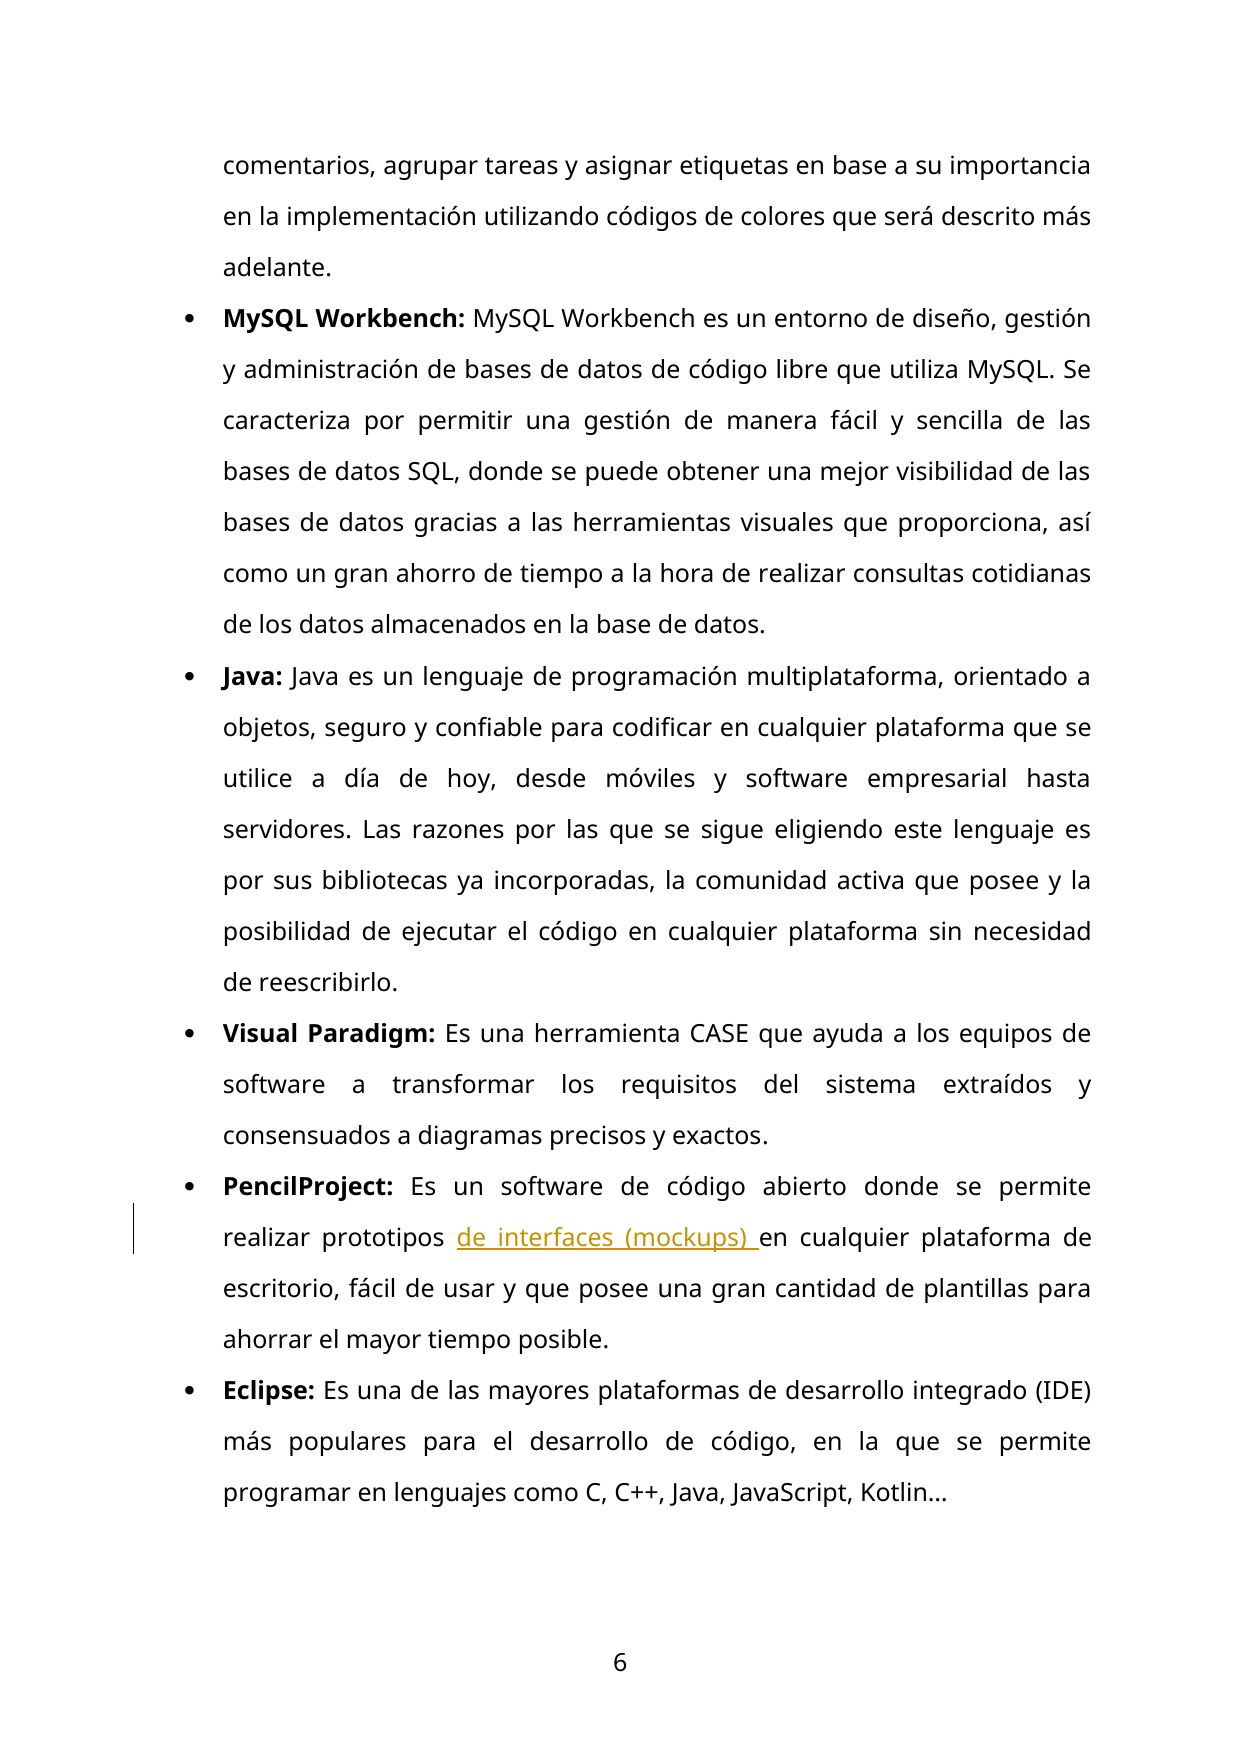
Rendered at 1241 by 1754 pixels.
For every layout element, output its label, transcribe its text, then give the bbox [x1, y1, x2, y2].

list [185, 148, 1092, 284]
list Visual Paradigm: Es una herramienta CASE que ayuda a los equipos de software a transformar los requisitos del sistema extraídos y consensuados a diagramas precisos y exactos. [185, 1015, 1092, 1152]
list MySQL Workbench: MySQL Workbench es un entorno de diseño, gestión y administración de bases de datos de código libre que utiliza MySQL. Se caracteriza por permitir una gestión de manera fácil y sencilla de las bases de datos SQL, donde se puede obtener una mejor visibilidad de las bases de datos gracias a las herramientas visuales que proporciona, así como un gran ahorro de tiempo a la hora de realizar consultas cotidianas de los datos almacenados en la base de datos. [185, 301, 1092, 641]
list Eclipse: Es una de las mayores plataformas de desarrollo integrado (IDE) más populares para el desarrollo de código, en la que se permite programar en lenguajes como C, C++, Java, JavaScript, Kotlin… [185, 1373, 1092, 1509]
list PencilProject: Es un software de código abierto donde se permite realizar prototipos en cualquier plataforma de escritorio, fácil de usar y que posee una gran cantidad de plantillas para ahorrar el mayor tiempo posible. [185, 1168, 1092, 1356]
list Java: Java es un lenguaje de programación multiplataforma, orientado a objetos, seguro y confiable para codificar en cualquier plataforma que se utilice a día de hoy, desde móviles y software empresarial hasta servidores. Las razones por las que se sigue eligiendo este lenguaje es por sus bibliotecas ya incorporadas, la comunidad activa que posee y la posibilidad de ejecutar el código en cualquier plataforma sin necesidad de reescribirlo. [185, 658, 1092, 998]
